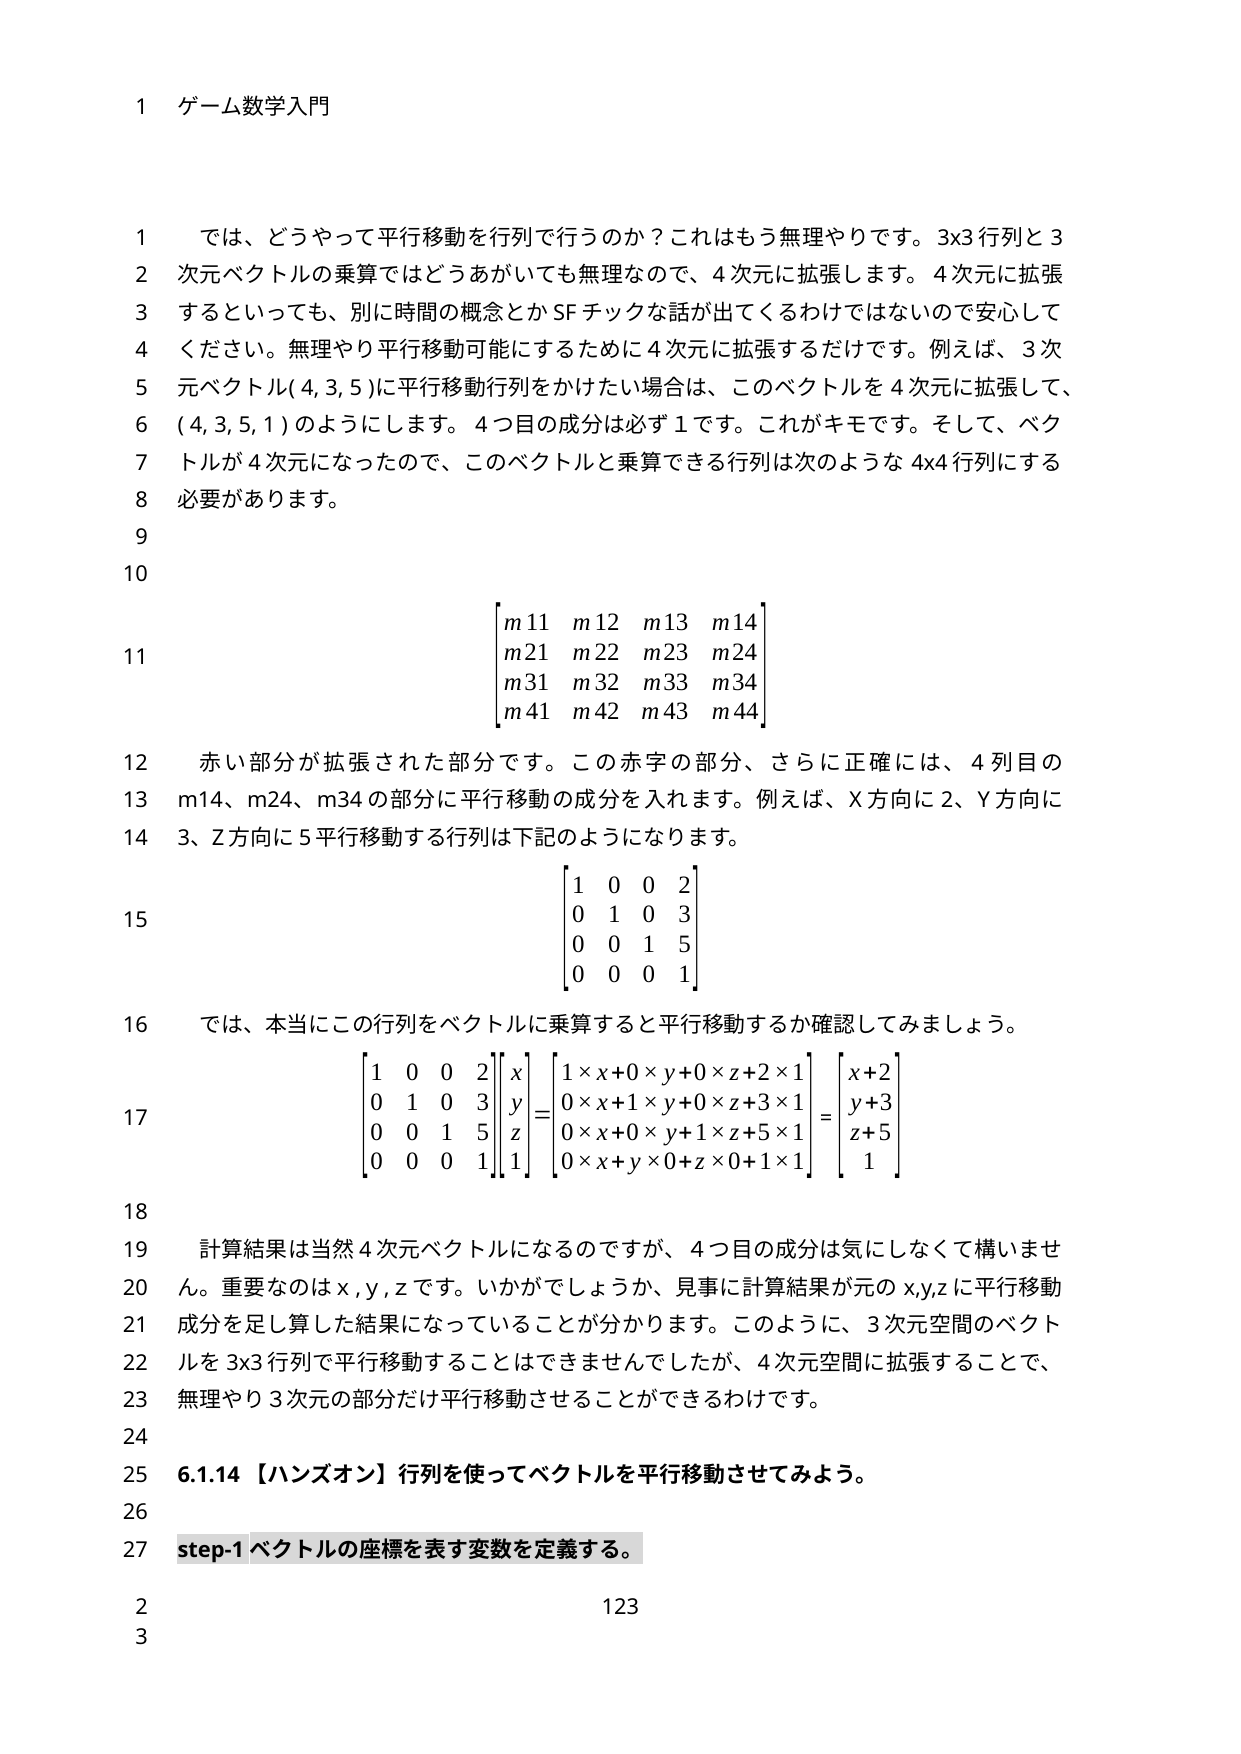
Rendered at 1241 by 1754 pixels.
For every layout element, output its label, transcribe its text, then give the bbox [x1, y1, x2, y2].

text step-1 ベクトルの座標を表す変数を定義する。 [177, 1529, 1063, 1567]
text 計算結果は当然4次元ベクトルになるのですが、４つ目の成分は気にしなくて構いません。重要なのはｘ,ｙ,ｚです。いかがでしょうか、見事に計算結果が元のx,y,zに平行移動成分を足し算した結果になっていることが分かります。このように、3次元空間のベクトルを3x3行列で平行移動することはできませんでしたが、4次元空間に拡張することで、無理やり３次元の部分だけ平行移動させることができるわけです。 [177, 1229, 1063, 1417]
text では、本当にこの行列をベクトルに乗算すると平行移動するか確認してみましょう。 [177, 1004, 1063, 1042]
subtitle 6.1.14 【ハンズオン】行列を使ってベクトルを平行移動させてみよう。 [177, 1454, 1063, 1492]
text = [177, 1042, 1063, 1192]
text 赤い部分が拡張された部分です。この赤字の部分、さらに正確には、4列目のm14、m24、m34の部分に平行移動の成分を入れます。例えば、X方向に2、Y方向に3、Z方向に5平行移動する行列は下記のようになります。 [177, 742, 1063, 854]
text では、どうやって平行移動を行列で行うのか？これはもう無理やりです。3x3行列と3次元ベクトルの乗算ではどうあがいても無理なので、4次元に拡張します。４次元に拡張するといっても、別に時間の概念とかSFチックな話が出てくるわけではないので安心してください。無理やり平行移動可能にするために４次元に拡張するだけです。例えば、３次元ベクトル( 4, 3, 5 )に平行移動行列をかけたい場合は、このベクトルを4次元に拡張して、( 4, 3, 5, 1 ) のようにします。 4つ目の成分は必ず１です。これがキモです。そして、ベクトルが4次元になったので、このベクトルと乗算できる行列は次のような4x4行列にする必要があります。 [177, 217, 1063, 517]
